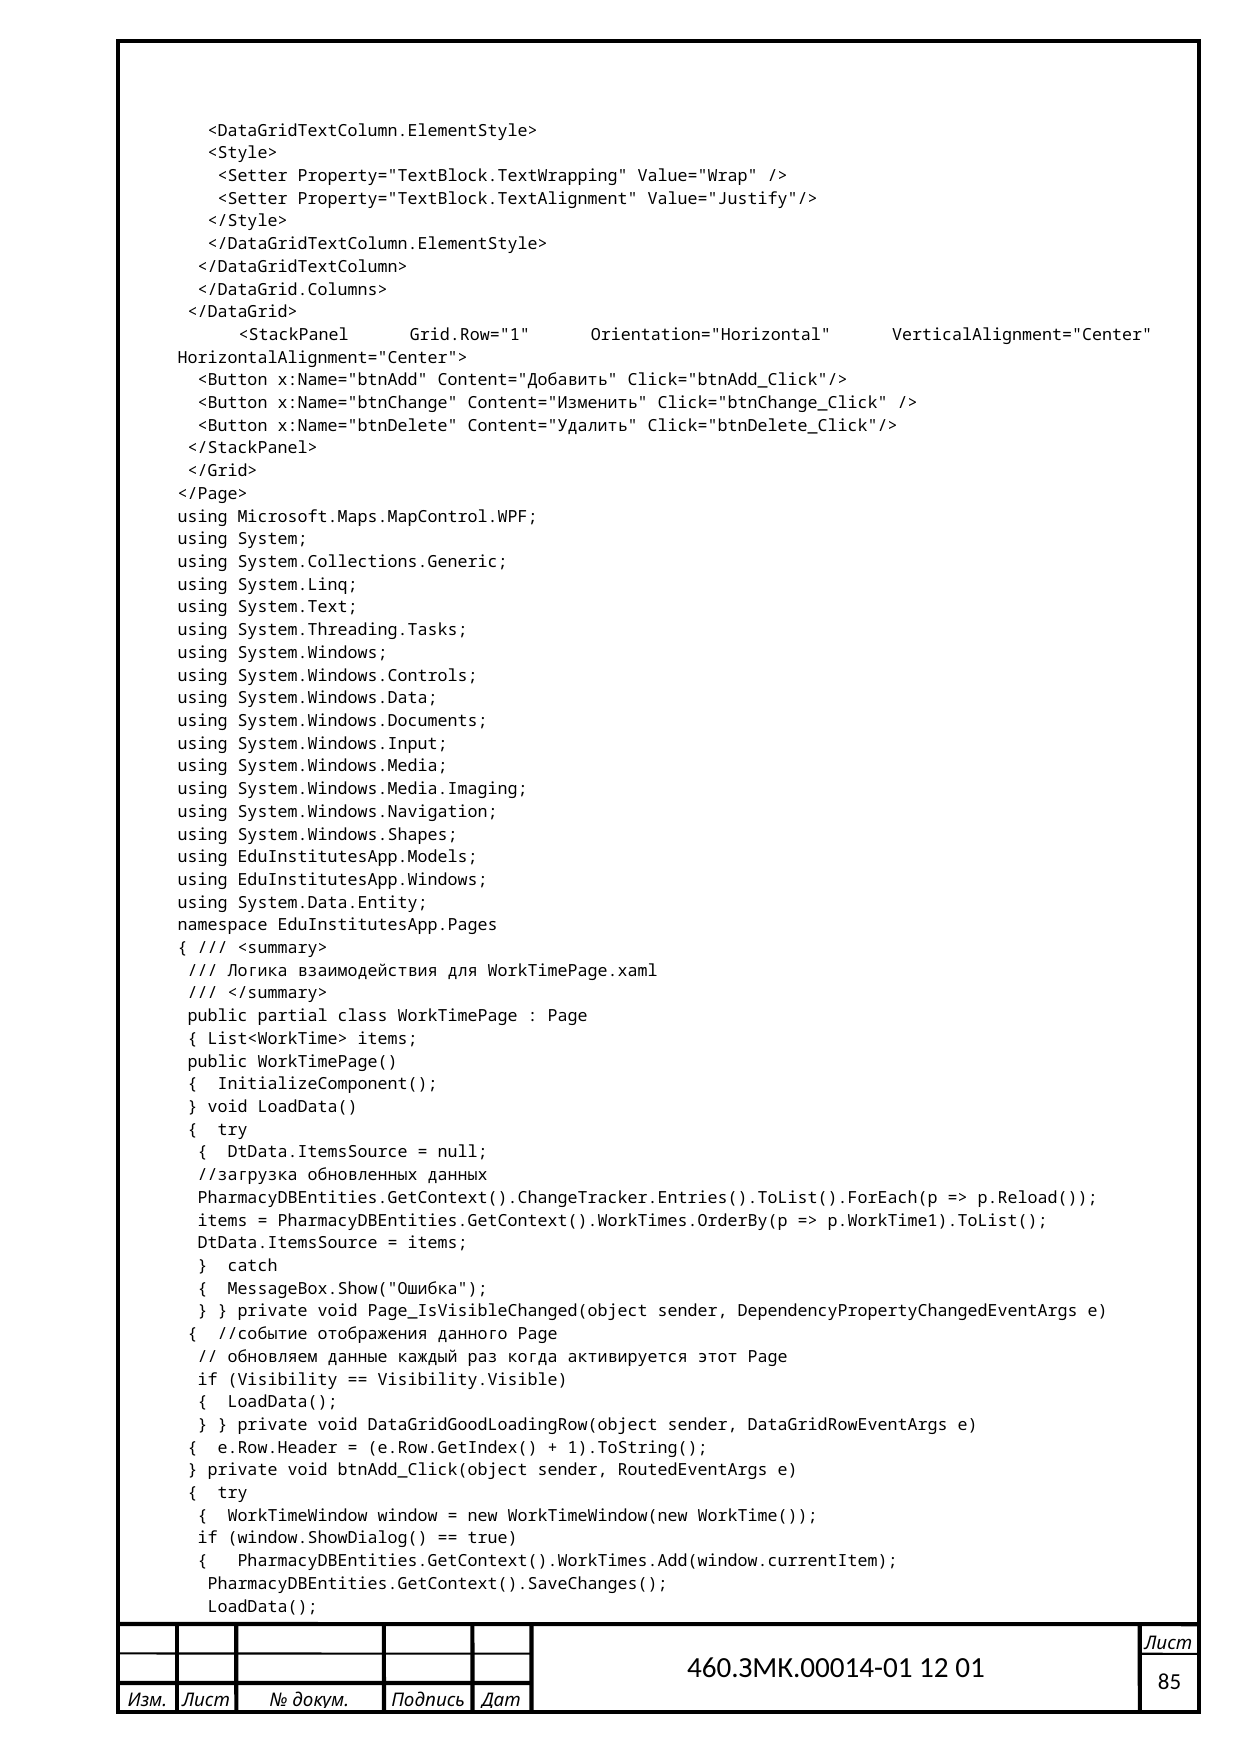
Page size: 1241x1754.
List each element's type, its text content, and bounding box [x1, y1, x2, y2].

text using System.Linq; [177, 572, 1152, 595]
text using System.Windows.Media.Imaging; [177, 777, 1152, 799]
text /// </summary> [177, 981, 1152, 1004]
text if (window.ShowDialog() == true) [177, 1526, 1152, 1549]
text <Button x:Name="btnDelete" Content="Удалить" Click="btnDelete_Click"/> [177, 413, 1152, 436]
text { WorkTimeWindow window = new WorkTimeWindow(new WorkTime()); [177, 1503, 1152, 1526]
text LoadData(); [177, 1594, 1152, 1617]
text using System.Windows.Navigation; [177, 799, 1152, 822]
text { e.Row.Header = (e.Row.GetIndex() + 1).ToString(); [177, 1435, 1152, 1458]
text <Setter Property="TextBlock.TextWrapping" Value="Wrap" /> [177, 163, 1152, 186]
text using System.Windows.Input; [177, 731, 1152, 754]
text DtData.ItemsSource = items; [177, 1231, 1152, 1253]
text </Grid> [177, 459, 1152, 481]
text <Button x:Name="btnAdd" Content="Добавить" Click="btnAdd_Click"/> [177, 368, 1152, 391]
text /// Логика взаимодействия для WorkTimePage.xaml [177, 958, 1152, 981]
text public partial class WorkTimePage : Page [177, 1004, 1152, 1026]
text { /// <summary> [177, 936, 1152, 958]
text <Style> [177, 141, 1152, 163]
text { MessageBox.Show("Ошибка"); [177, 1276, 1152, 1299]
text namespace EduInstitutesApp.Pages [177, 913, 1152, 936]
text using System.Collections.Generic; [177, 549, 1152, 572]
text PharmacyDBEntities.GetContext().ChangeTracker.Entries().ToList().ForEach(p => p.Reload()); [177, 1185, 1152, 1208]
text using System.Windows.Data; [177, 686, 1152, 708]
text </StackPanel> [177, 436, 1152, 459]
text } private void btnAdd_Click(object sender, RoutedEventArgs e) [177, 1458, 1152, 1481]
text { //событие отображения данного Page [177, 1322, 1152, 1344]
text { try [177, 1117, 1152, 1140]
text //загрузка обновленных данных [177, 1163, 1152, 1185]
text using System.Data.Entity; [177, 890, 1152, 913]
text </DataGrid> [177, 300, 1152, 322]
text using System; [177, 527, 1152, 549]
text <StackPanel Grid.Row="1" Orientation="Horizontal" VerticalAlignment="Center" HorizontalAlignment="Center"> [177, 322, 1152, 368]
text using System.Windows; [177, 640, 1152, 663]
text { LoadData(); [177, 1390, 1152, 1412]
text } } private void Page_IsVisibleChanged(object sender, DependencyPropertyChangedEventArgs e) [177, 1299, 1152, 1322]
text using System.Windows.Controls; [177, 663, 1152, 686]
text </DataGridTextColumn.ElementStyle> [177, 232, 1152, 254]
text { InitializeComponent(); [177, 1072, 1152, 1094]
text using System.Windows.Shapes; [177, 822, 1152, 845]
text using System.Windows.Documents; [177, 708, 1152, 731]
text } void LoadData() [177, 1094, 1152, 1117]
text <Button x:Name="btnChange" Content="Изменить" Click="btnChange_Click" /> [177, 391, 1152, 413]
text { DtData.ItemsSource = null; [177, 1140, 1152, 1163]
text using System.Threading.Tasks; [177, 618, 1152, 640]
text { PharmacyDBEntities.GetContext().WorkTimes.Add(window.currentItem); [177, 1549, 1152, 1571]
text { List<WorkTime> items; [177, 1026, 1152, 1049]
text // обновляем данные каждый раз когда активируется этот Page [177, 1344, 1152, 1367]
text PharmacyDBEntities.GetContext().SaveChanges(); [177, 1571, 1152, 1594]
text } } private void DataGridGoodLoadingRow(object sender, DataGridRowEventArgs e) [177, 1412, 1152, 1435]
text public WorkTimePage() [177, 1049, 1152, 1072]
text using Microsoft.Maps.MapControl.WPF; [177, 504, 1152, 527]
text if (Visibility == Visibility.Visible) [177, 1367, 1152, 1390]
text </Style> [177, 209, 1152, 232]
text using System.Windows.Media; [177, 754, 1152, 777]
text using EduInstitutesApp.Models; [177, 845, 1152, 867]
text using EduInstitutesApp.Windows; [177, 867, 1152, 890]
text </DataGridTextColumn> [177, 254, 1152, 277]
text { try [177, 1481, 1152, 1503]
text <Setter Property="TextBlock.TextAlignment" Value="Justify"/> [177, 186, 1152, 209]
text } catch [177, 1253, 1152, 1276]
text </DataGrid.Columns> [177, 277, 1152, 300]
text using System.Text; [177, 595, 1152, 618]
text <DataGridTextColumn.ElementStyle> [177, 118, 1152, 141]
text </Page> [177, 481, 1152, 504]
text items = PharmacyDBEntities.GetContext().WorkTimes.OrderBy(p => p.WorkTime1).ToList(); [177, 1208, 1152, 1231]
